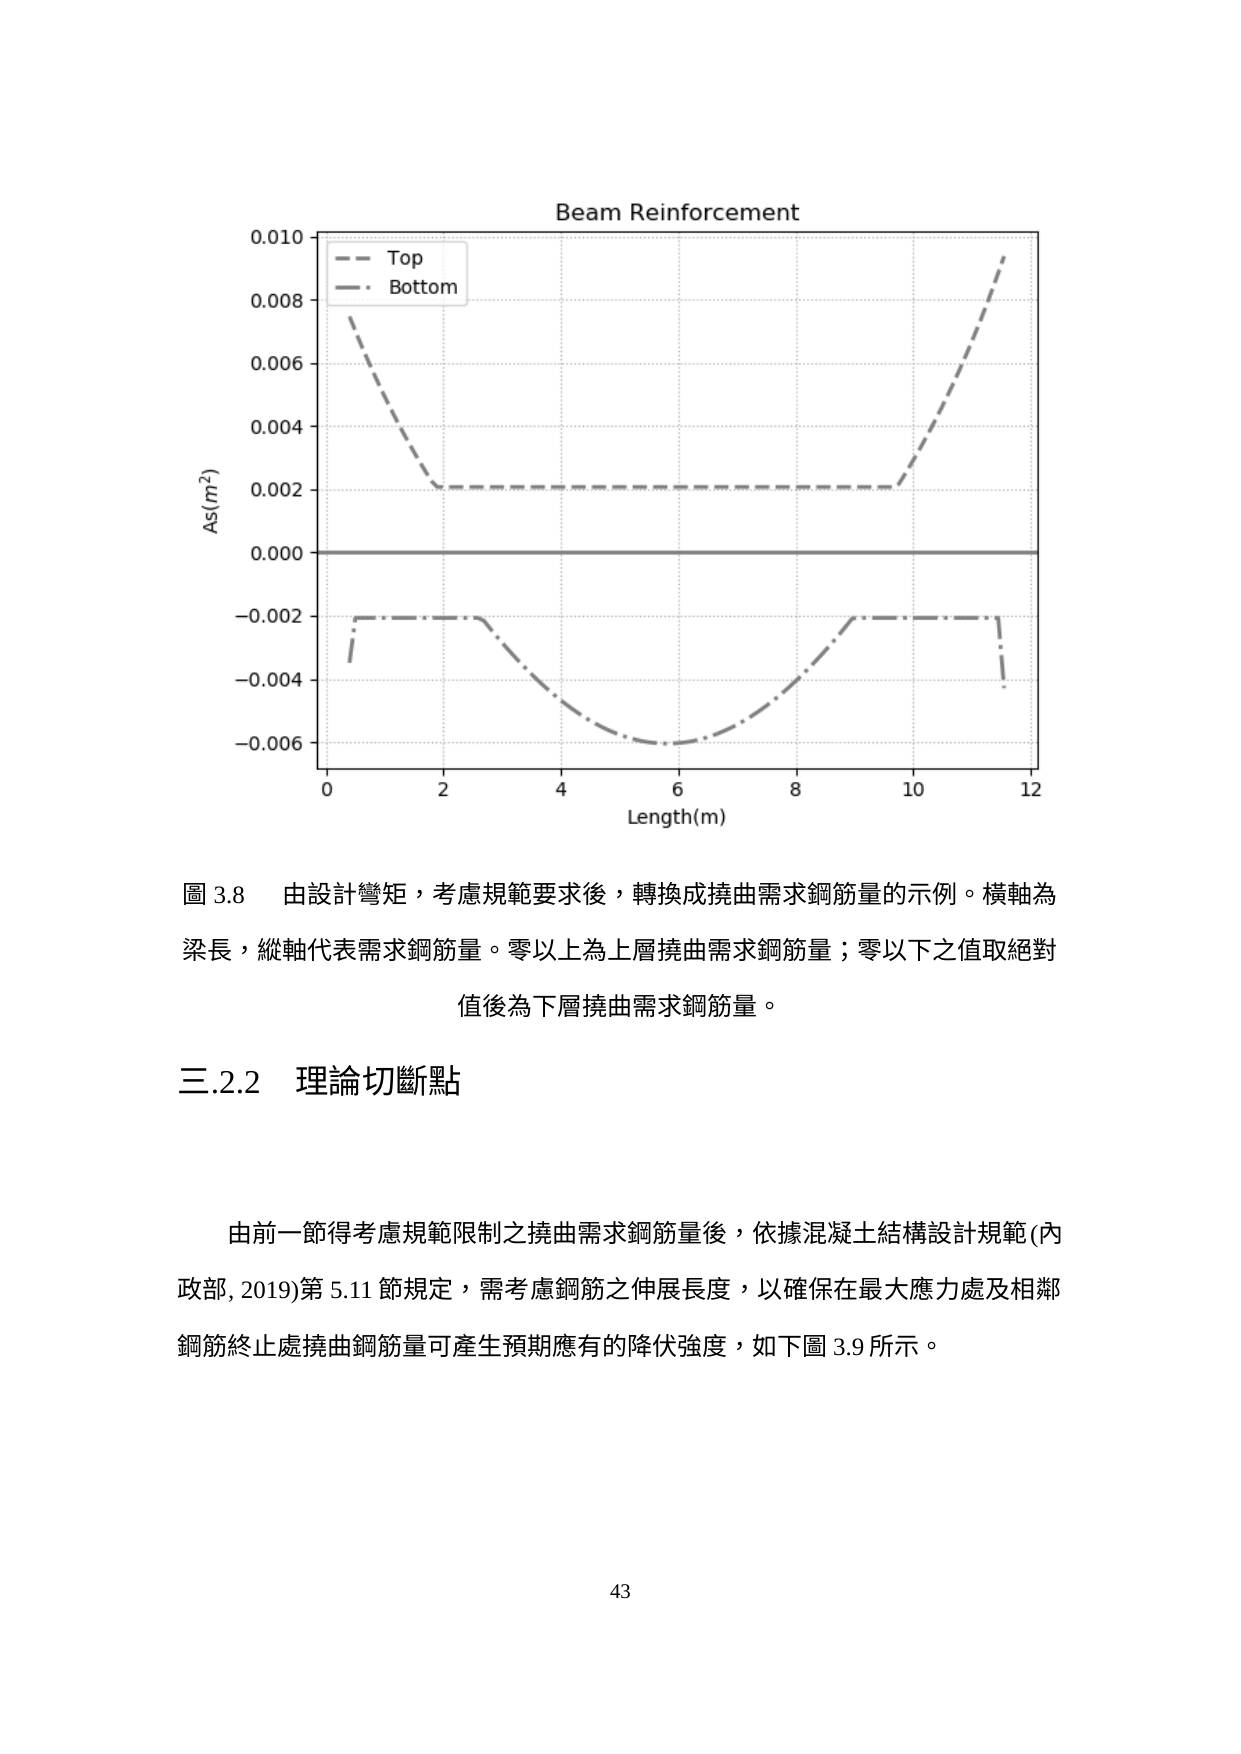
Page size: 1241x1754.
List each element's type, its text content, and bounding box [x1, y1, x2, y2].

picture [177, 184, 1063, 849]
subtitle 理論切斷點 [177, 1042, 1063, 1117]
